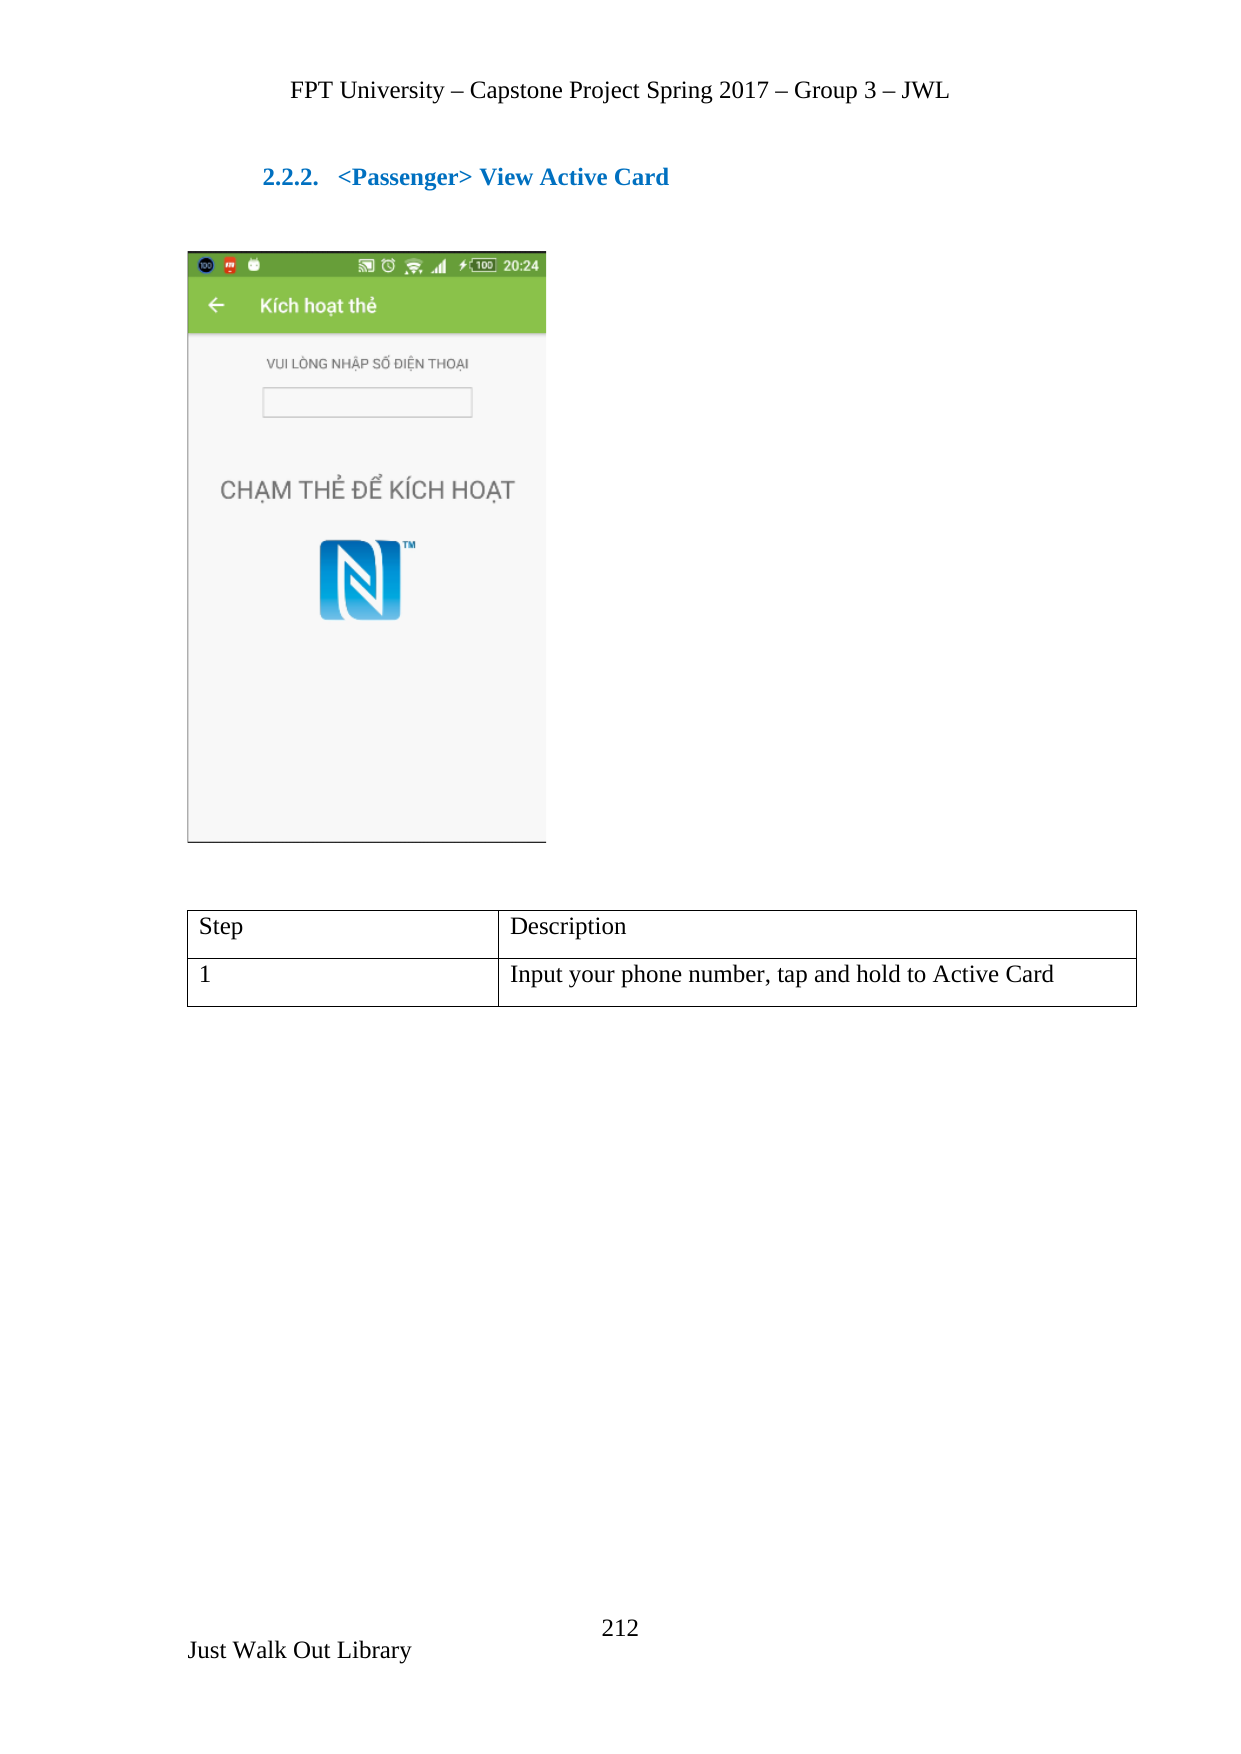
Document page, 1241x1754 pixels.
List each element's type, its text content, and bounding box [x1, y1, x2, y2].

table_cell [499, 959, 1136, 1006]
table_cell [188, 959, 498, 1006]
text <Passenger> View Active Card [262, 162, 1053, 191]
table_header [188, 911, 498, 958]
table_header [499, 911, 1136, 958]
picture [187, 251, 547, 843]
